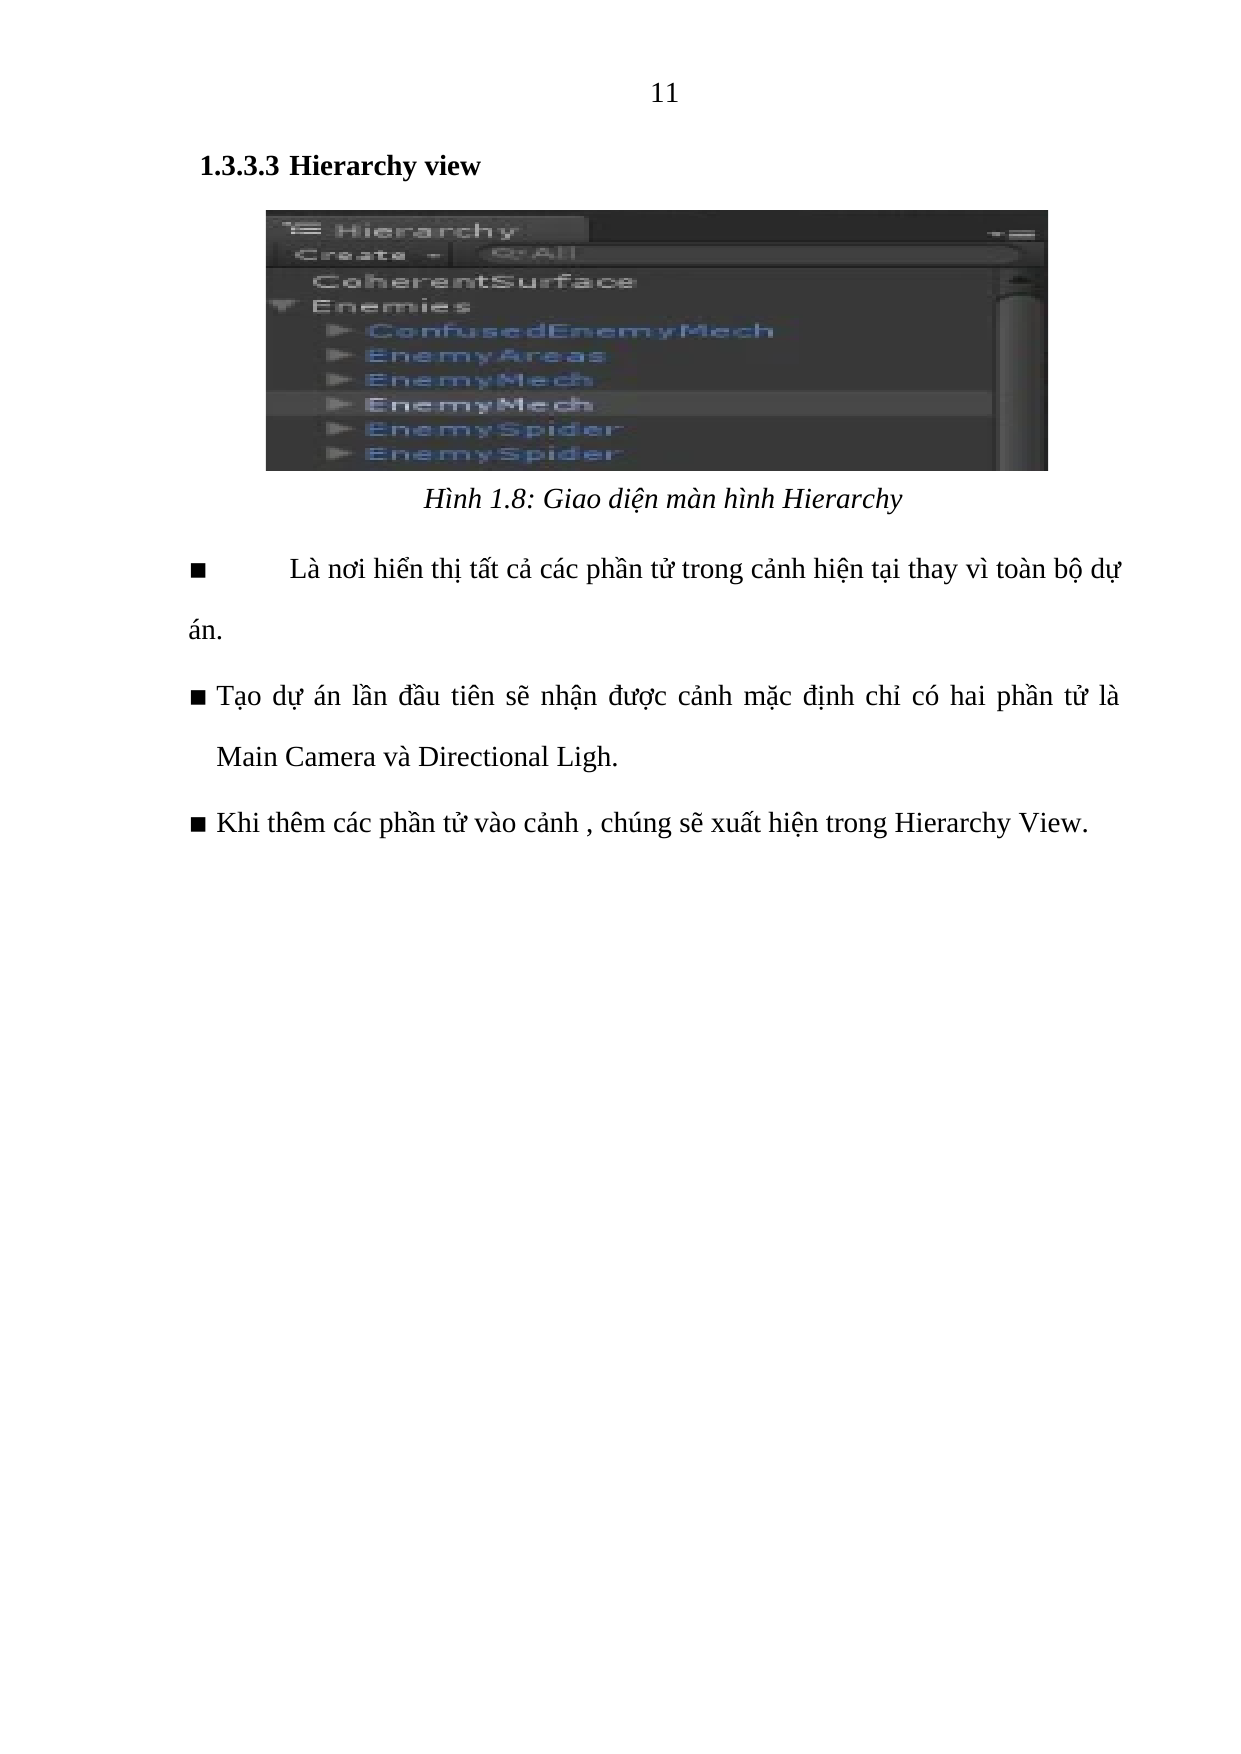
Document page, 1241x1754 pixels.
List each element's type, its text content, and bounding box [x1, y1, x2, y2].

list Là nơi hiển thị tất cả các phần tử trong cảnh hiện tại thay vì toàn bộ dự án. [188, 536, 1122, 646]
subtitle Hierarchy view [199, 148, 1122, 181]
text Hình 1.8: Giao diện màn hình Hierarchy [207, 481, 1122, 515]
picture [265, 210, 1049, 471]
list Khi thêm các phần tử vào cảnh , chúng sẽ xuất hiện trong Hierarchy View. [188, 789, 1122, 849]
list Tạo dự án lần đầu tiên sẽ nhận được cảnh mặc định chỉ có hai phần tử là Main Camera và Directional Ligh. [188, 663, 1122, 773]
